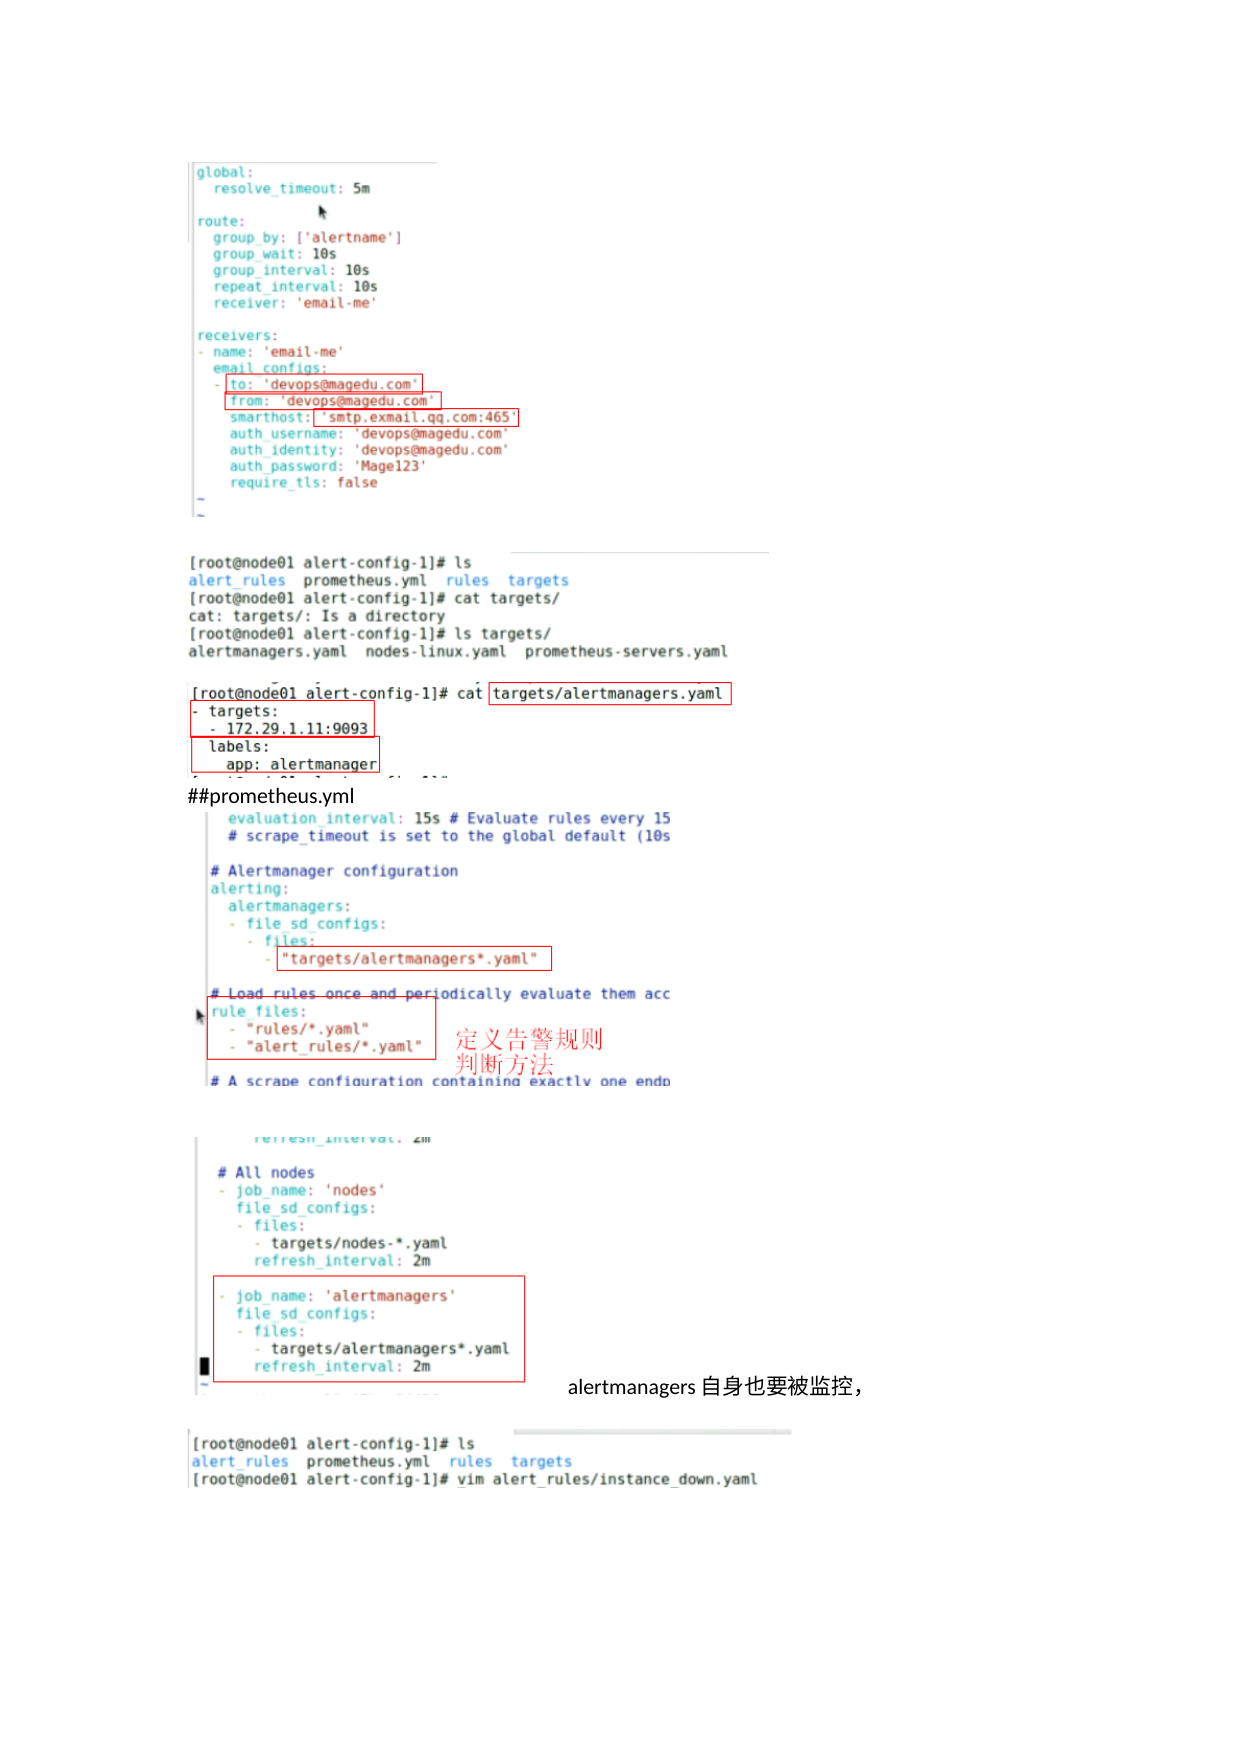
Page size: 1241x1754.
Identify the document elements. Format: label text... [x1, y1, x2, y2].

picture [187, 552, 769, 662]
picture [187, 1429, 792, 1488]
picture [187, 682, 761, 778]
picture [187, 812, 670, 1086]
picture [187, 1137, 568, 1395]
list ##prometheus.yml [187, 779, 1053, 812]
picture [187, 162, 612, 517]
